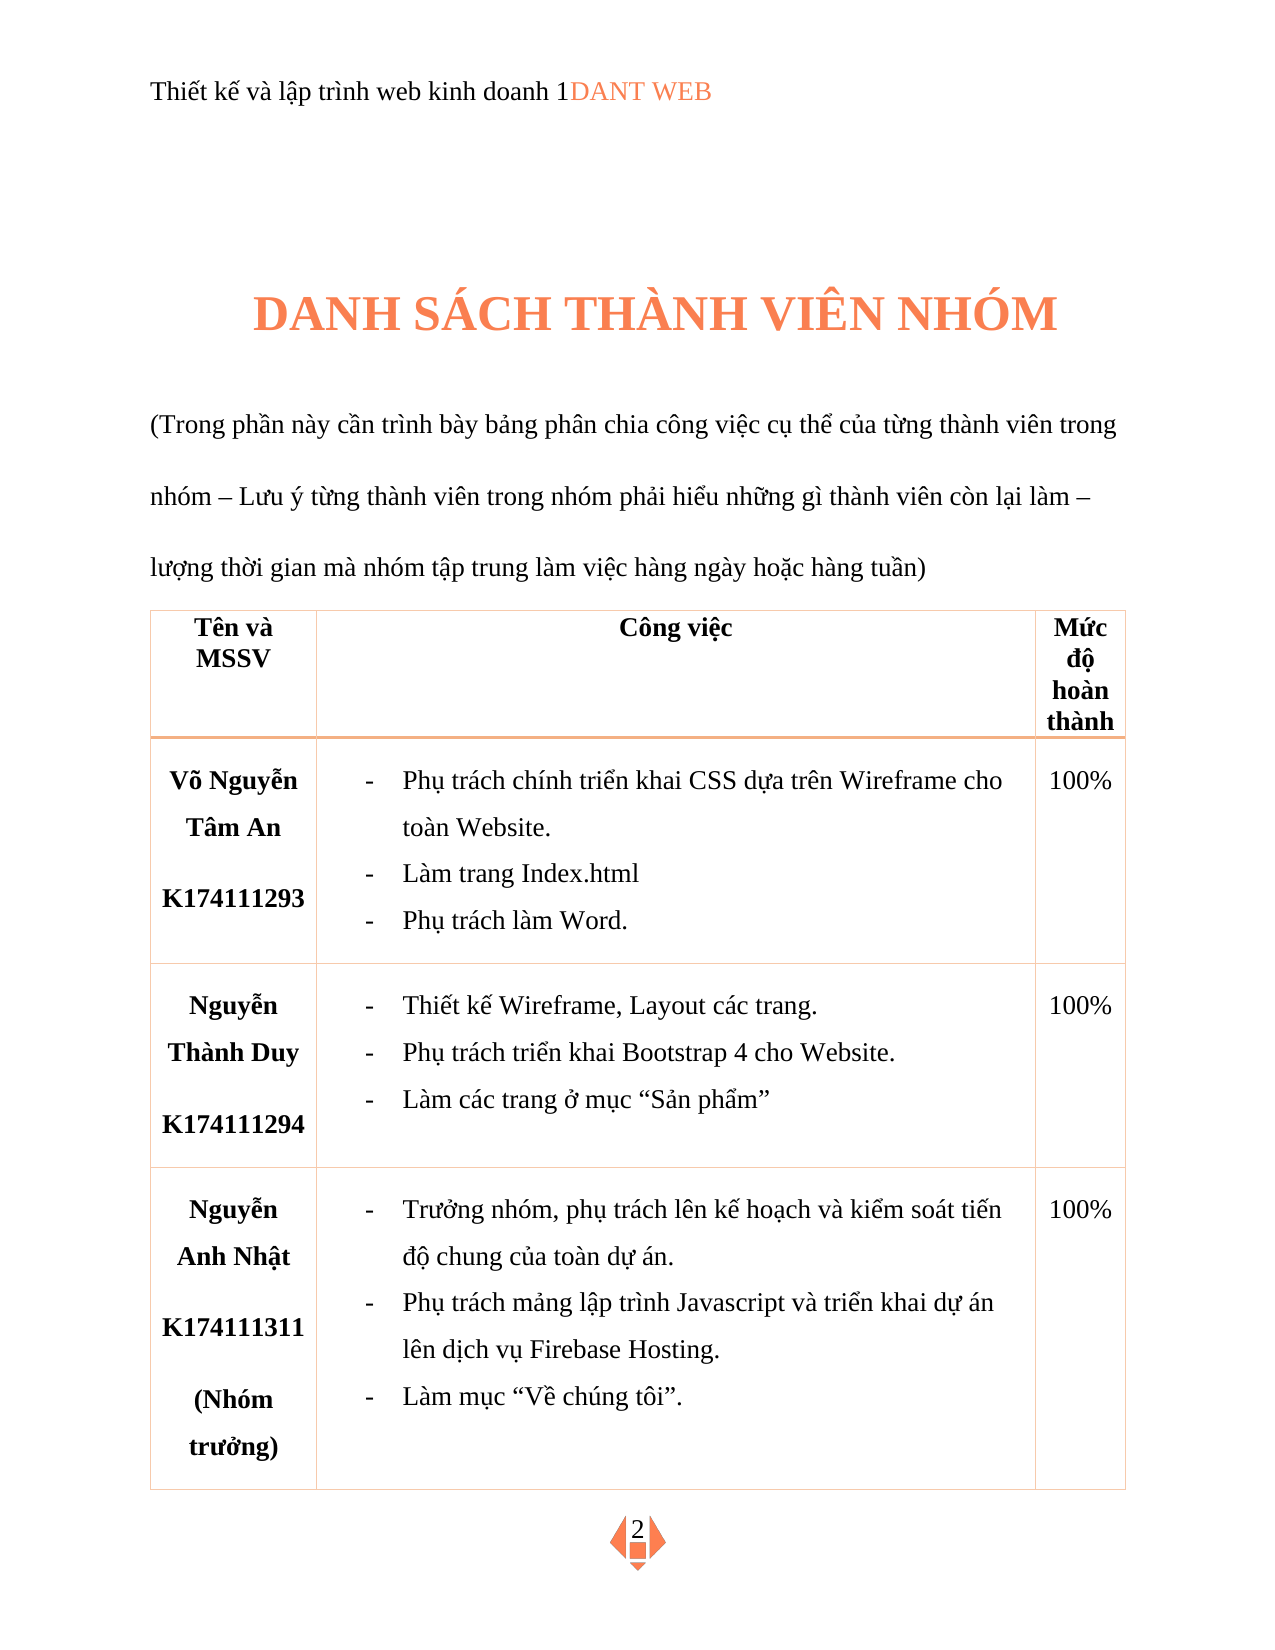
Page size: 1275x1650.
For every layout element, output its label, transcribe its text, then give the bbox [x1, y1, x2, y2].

table_cell Phụ trách chính triển khai CSS dựa trên Wireframe cho toàn Website. Làm trang Index.html Phụ trách làm Word. [317, 739, 1035, 963]
text (Trong phần này cần trình bày bảng phân chia công việc cụ thể của từng thành viên trong [150, 408, 1125, 439]
table_cell Võ Nguyễn Tâm An K174111293 [151, 739, 316, 963]
table_header Mức độ hoàn thành [1036, 611, 1125, 736]
text nhóm – Lưu ý từng thành viên trong nhóm phải hiểu những gì thành viên còn lại làm – [150, 479, 1125, 511]
table_cell Nguyễn Anh Nhật K174111311 (Nhóm trưởng) [151, 1168, 316, 1489]
table_cell 100% [1036, 964, 1125, 1167]
text lượng thời gian mà nhóm tập trung làm việc hàng ngày hoặc hàng tuần) [150, 551, 1125, 582]
picture [606, 1515, 669, 1571]
table_cell Thiết kế Wireframe, Layout các trang. Phụ trách triển khai Bootstrap 4 cho Website. Làm các trang ở mục “Sản phẩm” [317, 964, 1035, 1167]
table_cell 100% [1036, 739, 1125, 963]
table_cell 100% [1036, 1168, 1125, 1489]
table_header Tên và MSSV [151, 611, 316, 736]
table_cell Trưởng nhóm, phụ trách lên kế hoạch và kiểm soát tiến độ chung của toàn dự án. Phụ trách mảng lập trình Javascript và triển khai dự án lên dịch vụ Firebase Hosting. Làm mục “Về chúng tôi”. [317, 1168, 1035, 1489]
table_header Công việc [317, 611, 1035, 736]
table_cell Nguyễn Thành Duy K174111294 [151, 964, 316, 1167]
subtitle DANH SÁCH THÀNH VIÊN NHÓM [187, 284, 1125, 342]
